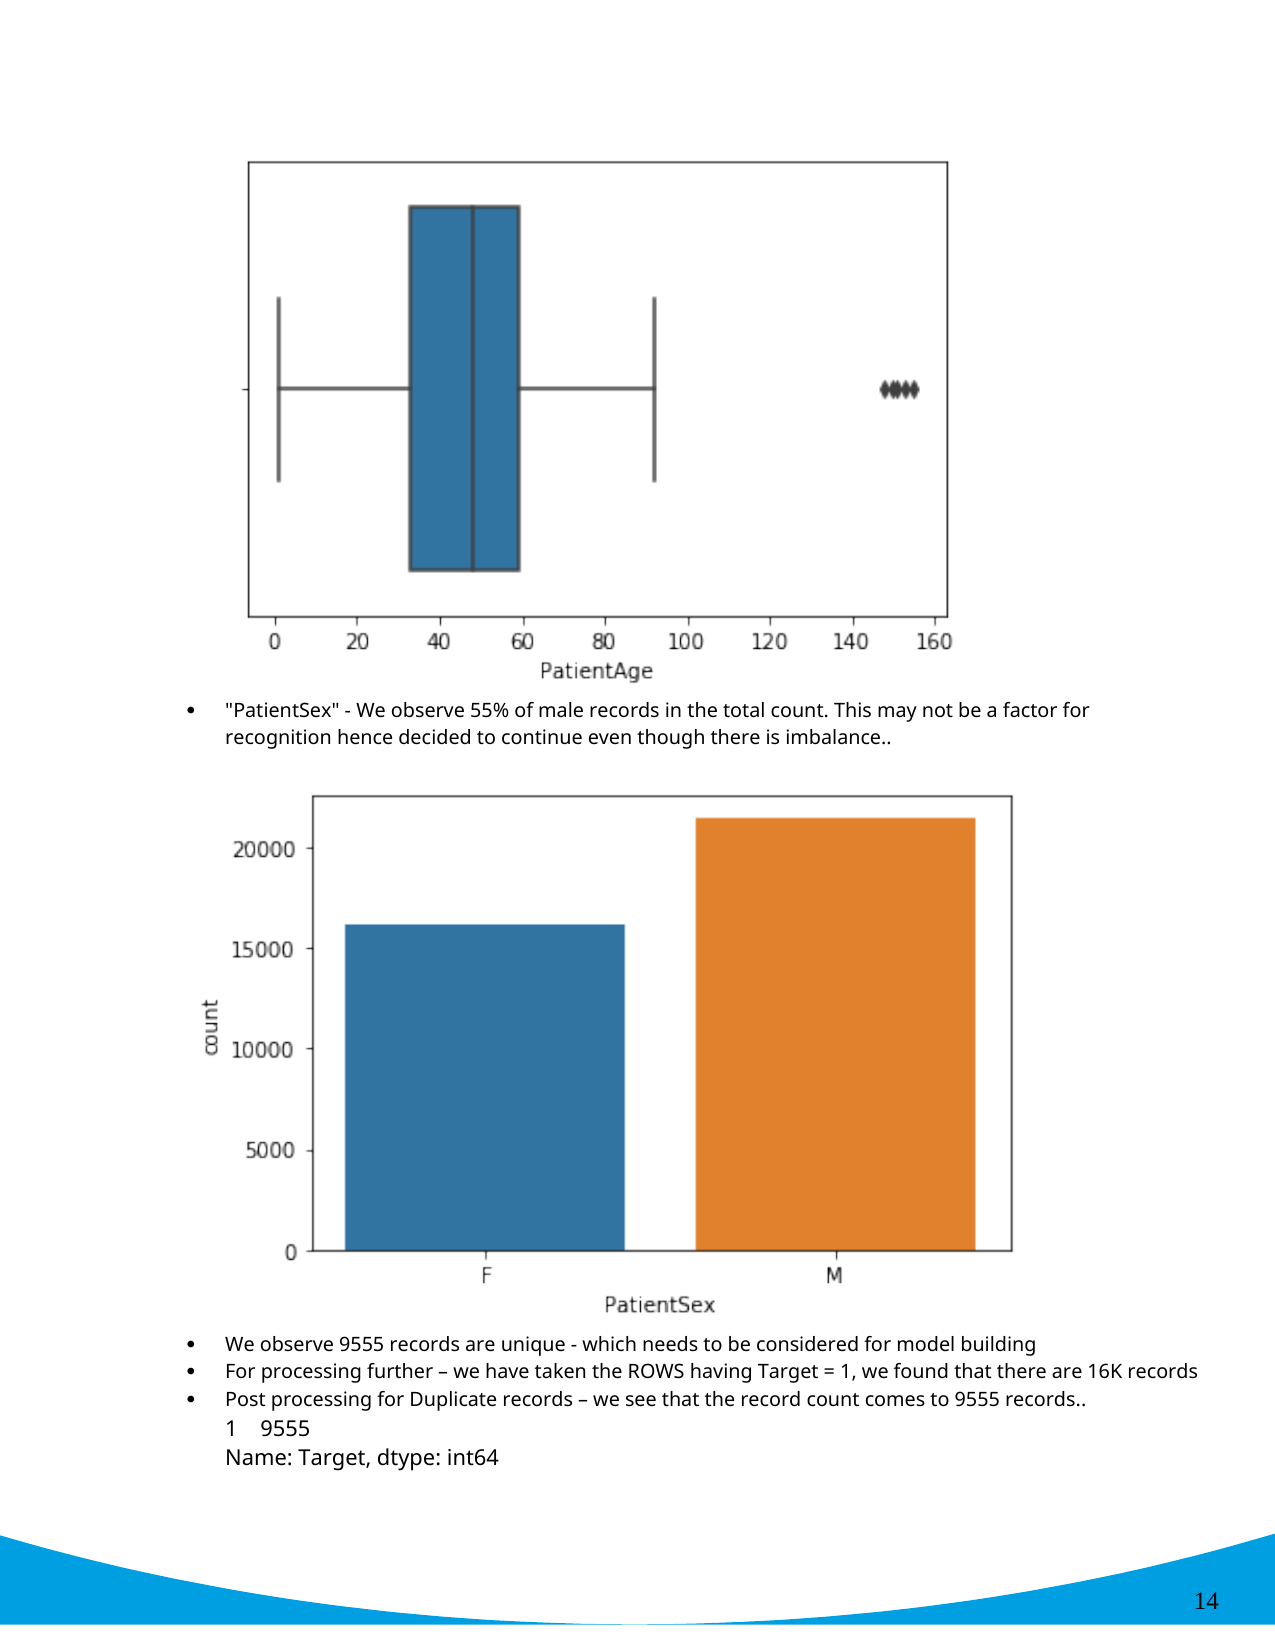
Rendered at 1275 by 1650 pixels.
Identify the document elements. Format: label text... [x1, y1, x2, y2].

picture [225, 150, 968, 696]
list "PatientSex" - We observe 55% of male records in the total count. This may not be a factor for recognition hence decided to continue even though there is imbalance.. [187, 696, 1200, 750]
picture [187, 784, 1024, 1330]
list 1 9555 [225, 1412, 1200, 1442]
list Name: Target, dtype: int64 [225, 1442, 1200, 1472]
list We observe 9555 records are unique - which needs to be considered for model building [187, 1330, 1200, 1357]
list Post processing for Duplicate records – we see that the record count comes to 9555 records.. [187, 1386, 1200, 1412]
list For processing further – we have taken the ROWS having Target = 1, we found that there are 16K records [187, 1358, 1200, 1385]
